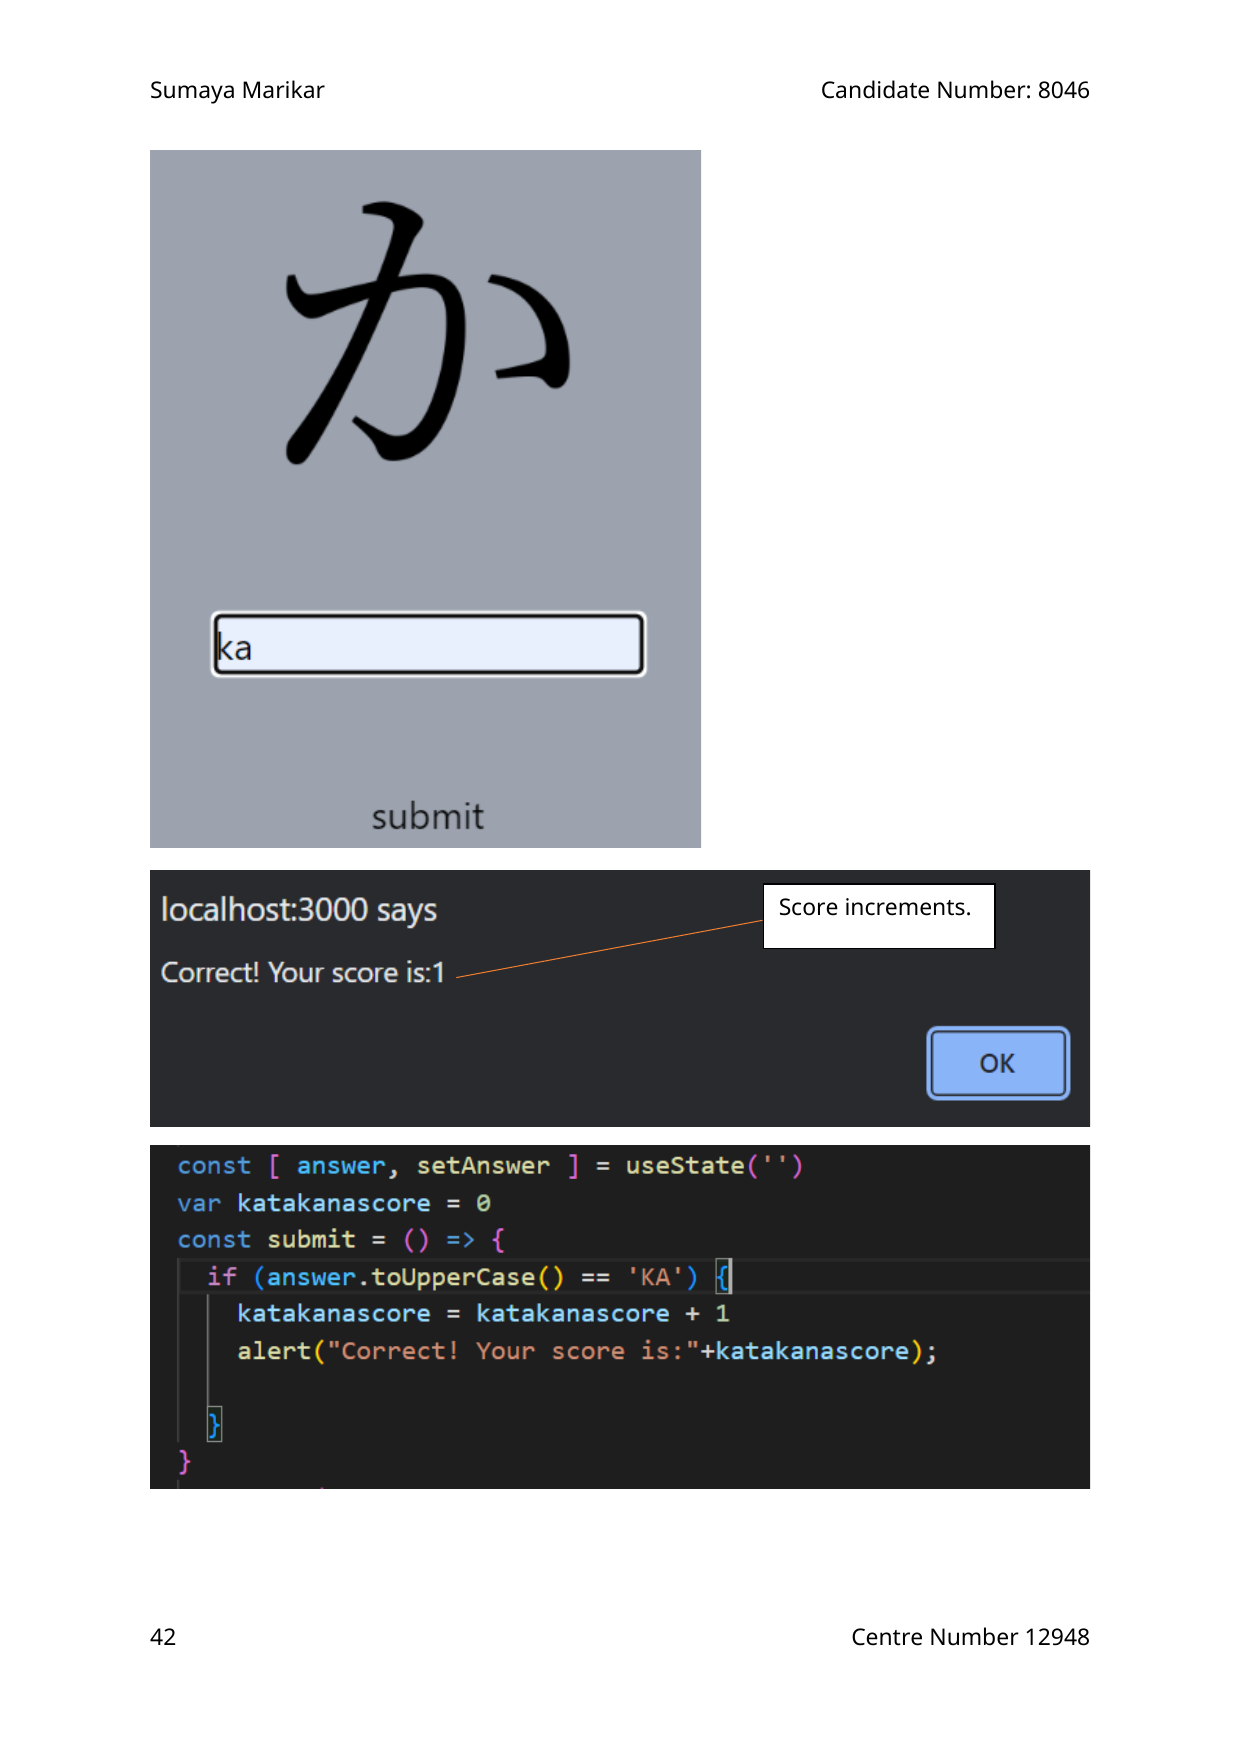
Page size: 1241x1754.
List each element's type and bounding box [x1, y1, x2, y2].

picture [150, 1145, 1091, 1489]
picture [150, 870, 1091, 1127]
picture [150, 150, 702, 848]
